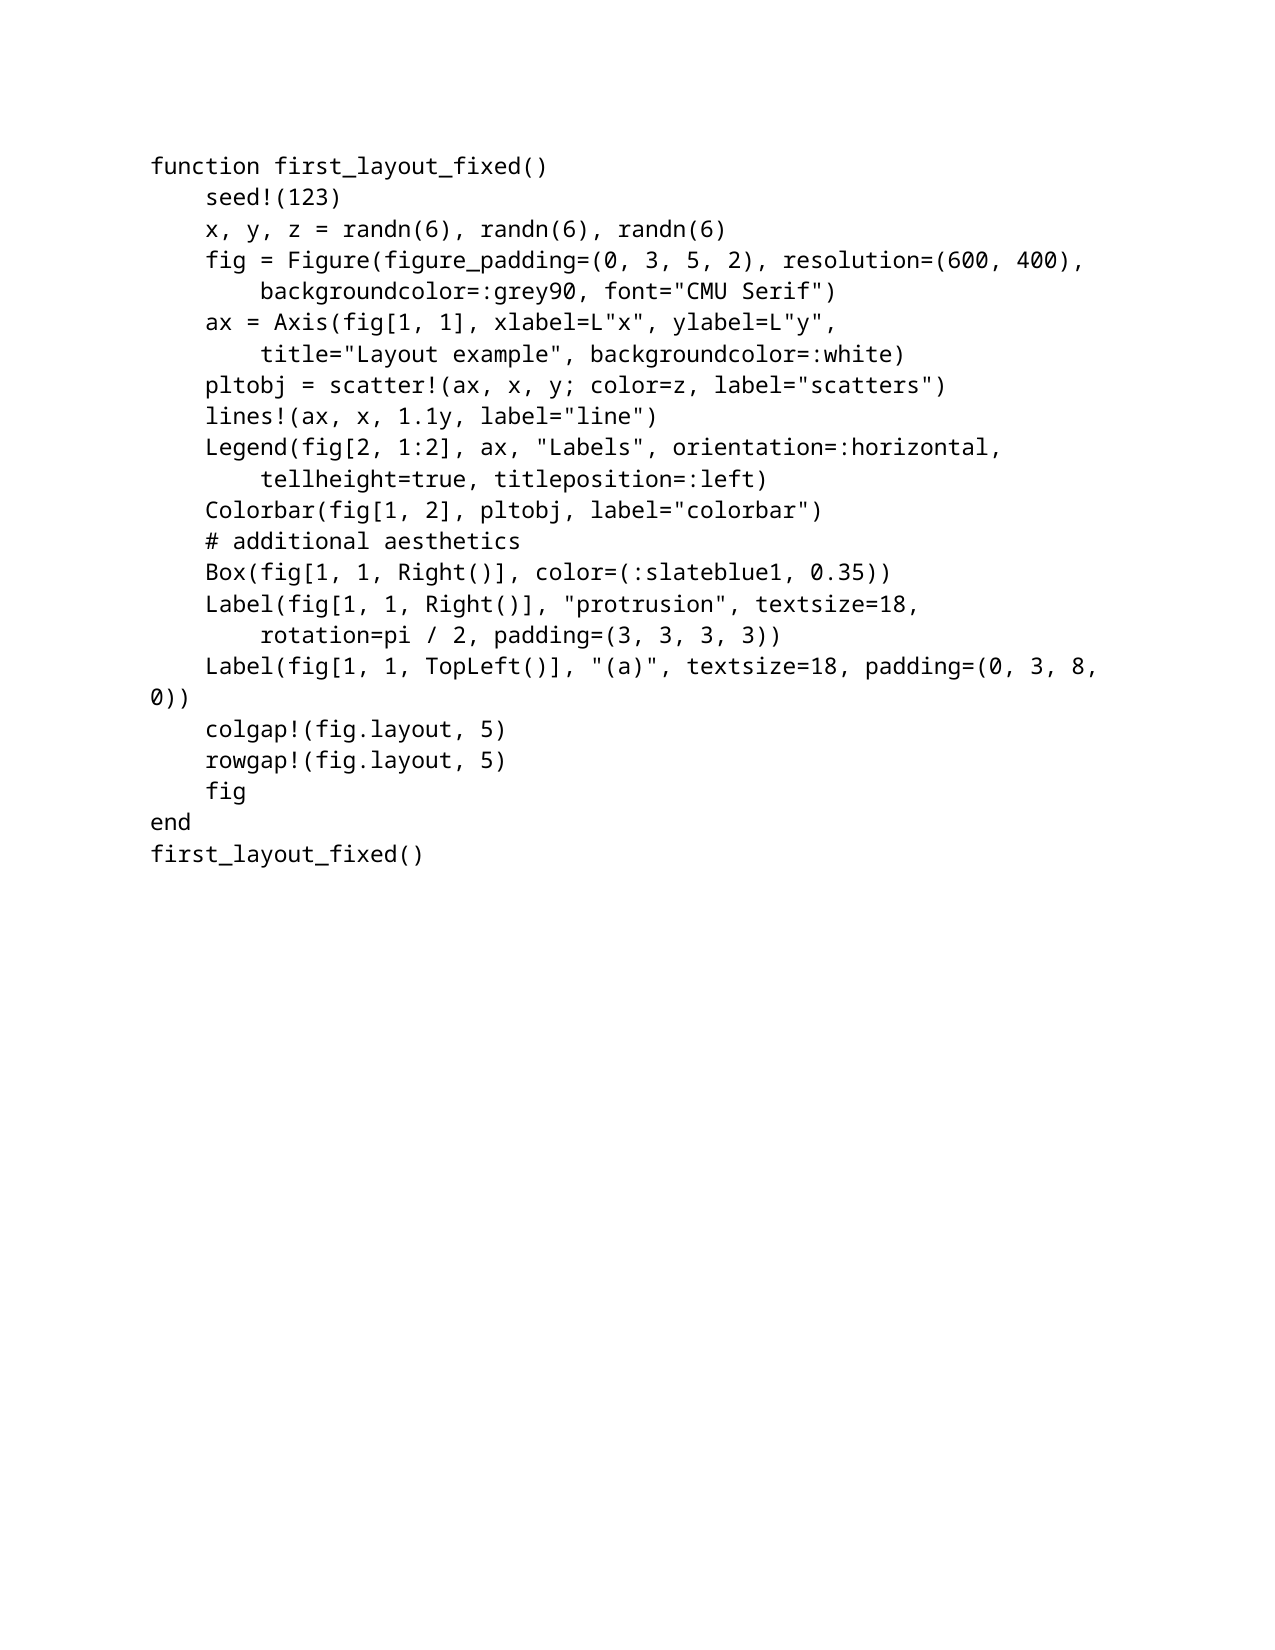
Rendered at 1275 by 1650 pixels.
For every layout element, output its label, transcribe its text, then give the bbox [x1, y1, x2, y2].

text function first_layout_fixed() seed!(123) x, y, z = randn(6), randn(6), randn(6) fig = Figure(figure_padding=(0, 3, 5, 2), resolution=(600, 400), backgroundcolor=:grey90, font="CMU Serif") ax = Axis(fig[1, 1], xlabel=L"x", ylabel=L"y", title="Layout example", backgroundcolor=:white) pltobj = scatter!(ax, x, y; color=z, label="scatters") lines!(ax, x, 1.1y, label="line") Legend(fig[2, 1:2], ax, "Labels", orientation=:horizontal, tellheight=true, titleposition=:left) Colorbar(fig[1, 2], pltobj, label="colorbar") # additional aesthetics Box(fig[1, 1, Right()], color=(:slateblue1, 0.35)) Label(fig[1, 1, Right()], "protrusion", textsize=18, rotation=pi / 2, padding=(3, 3, 3, 3)) Label(fig[1, 1, TopLeft()], "(a)", textsize=18, padding=(0, 3, 8, 0)) colgap!(fig.layout, 5) rowgap!(fig.layout, 5) fig end first_layout_fixed() [150, 150, 1125, 869]
